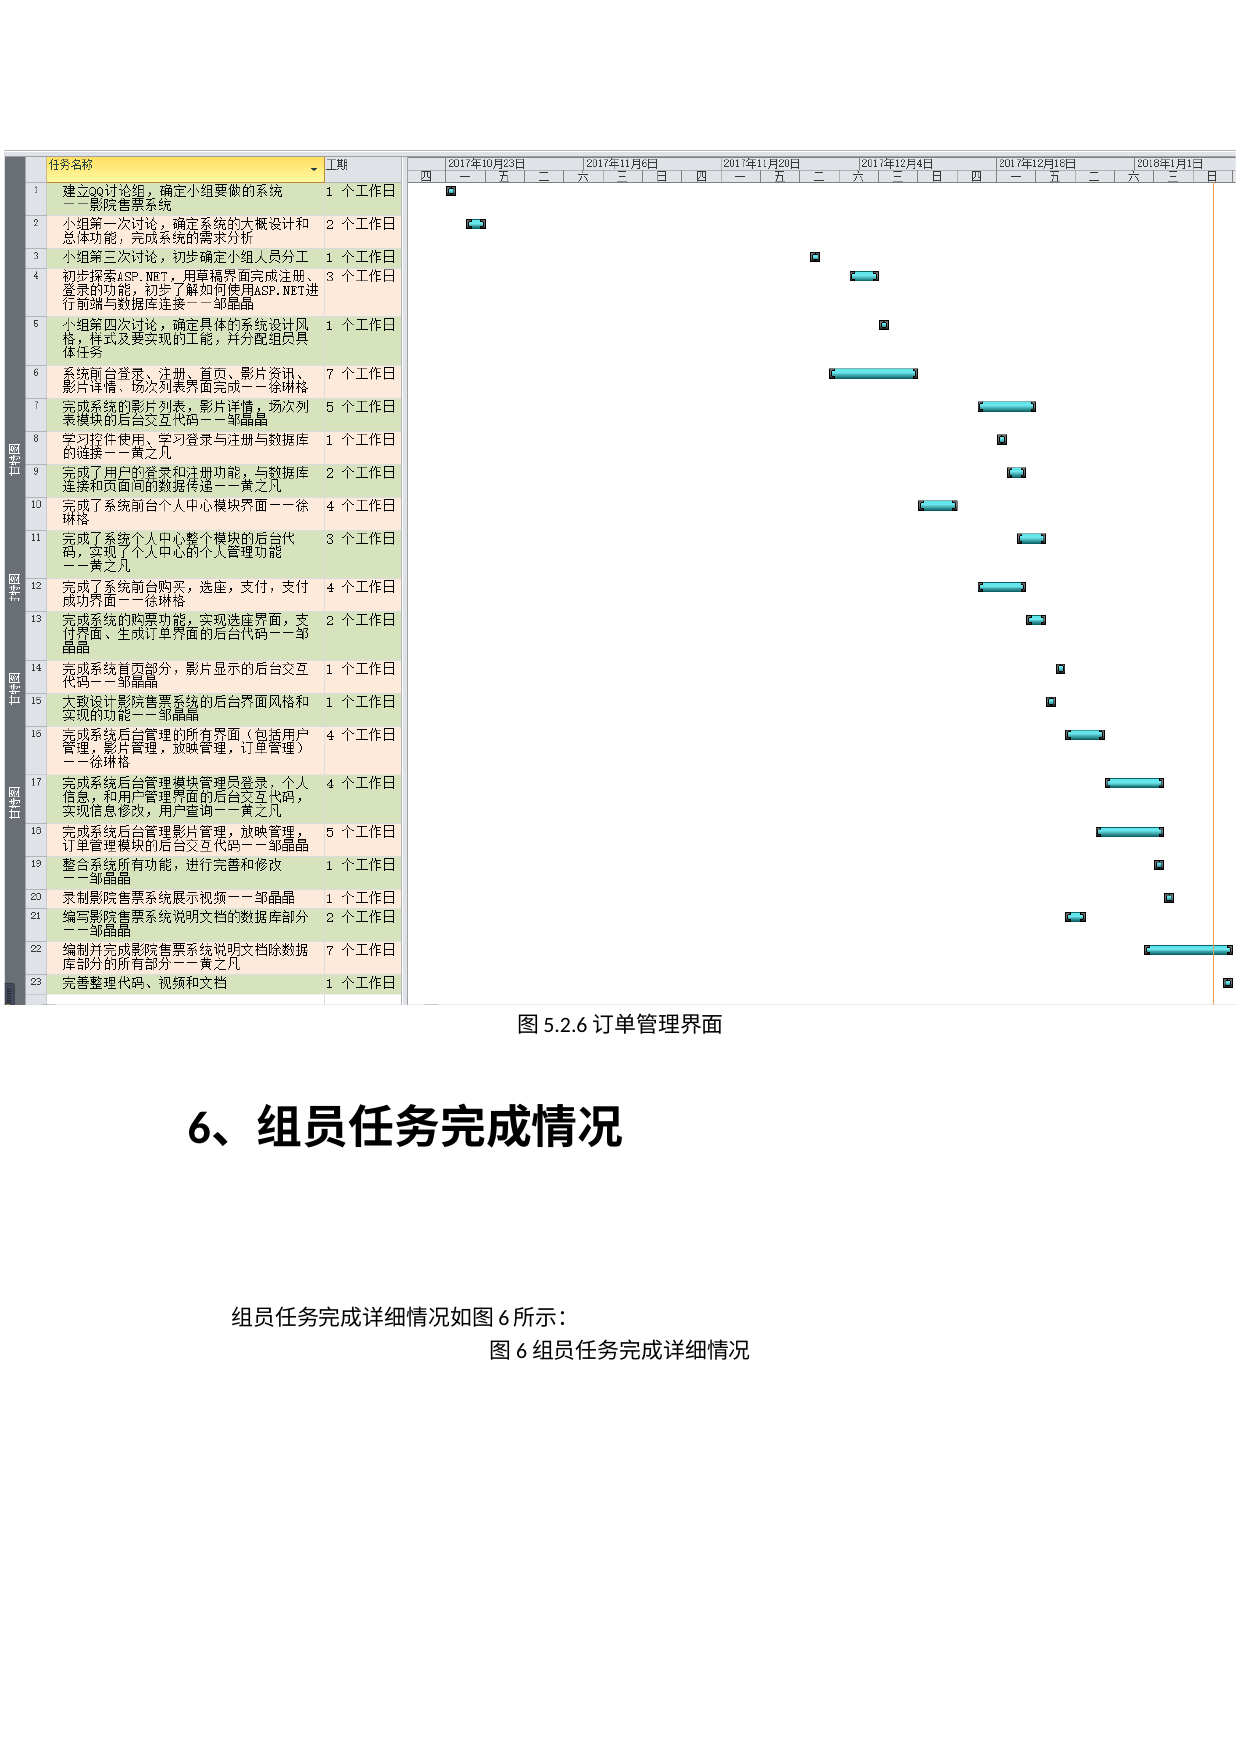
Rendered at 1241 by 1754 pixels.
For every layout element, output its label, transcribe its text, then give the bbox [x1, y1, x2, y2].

text 图5.2.6 订单管理界面 [187, 1005, 1053, 1039]
subtitle 6、组员任务完成情况 [187, 1075, 1053, 1172]
text 组员任务完成详细情况如图6所示： [187, 1300, 1053, 1332]
text 图6 组员任务完成详细情况 [187, 1332, 1053, 1365]
picture [4, 150, 1236, 1005]
